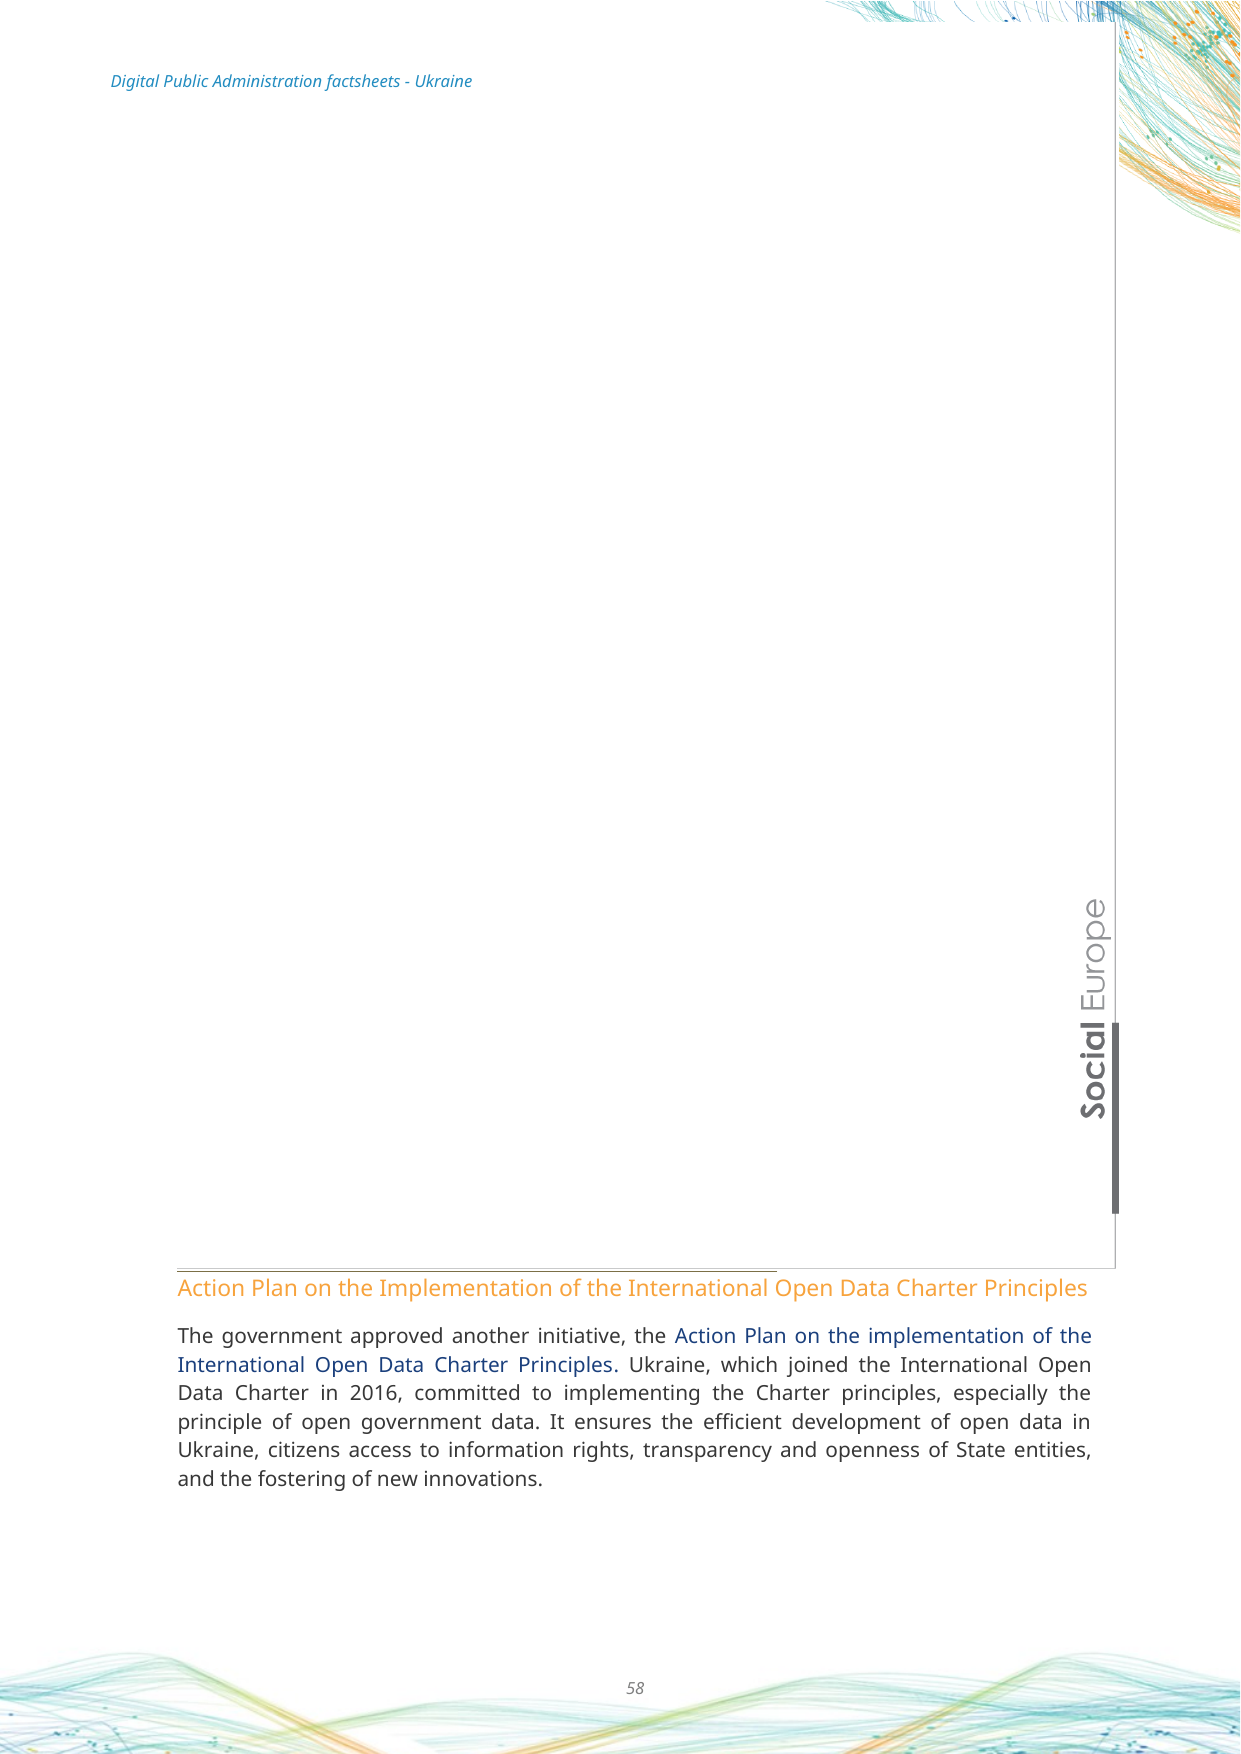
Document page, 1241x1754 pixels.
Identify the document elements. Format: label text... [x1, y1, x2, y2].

picture [0, 1628, 1241, 1754]
text The government approved another initiative, the Action Plan on the implementation of the International Open Data Charter Principles. Ukraine, which joined the International Open Data Charter in 2016, committed to implementing the Charter principles, especially the principle of open government data. It ensures the efficient development of open data in Ukraine, citizens access to information rights, transparency and openness of State entities, and the fostering of new innovations. [177, 1322, 1092, 1492]
picture [177, 1, 1241, 1269]
subtitle Action Plan on the Implementation of the International Open Data Charter Principles [177, 1272, 1092, 1303]
